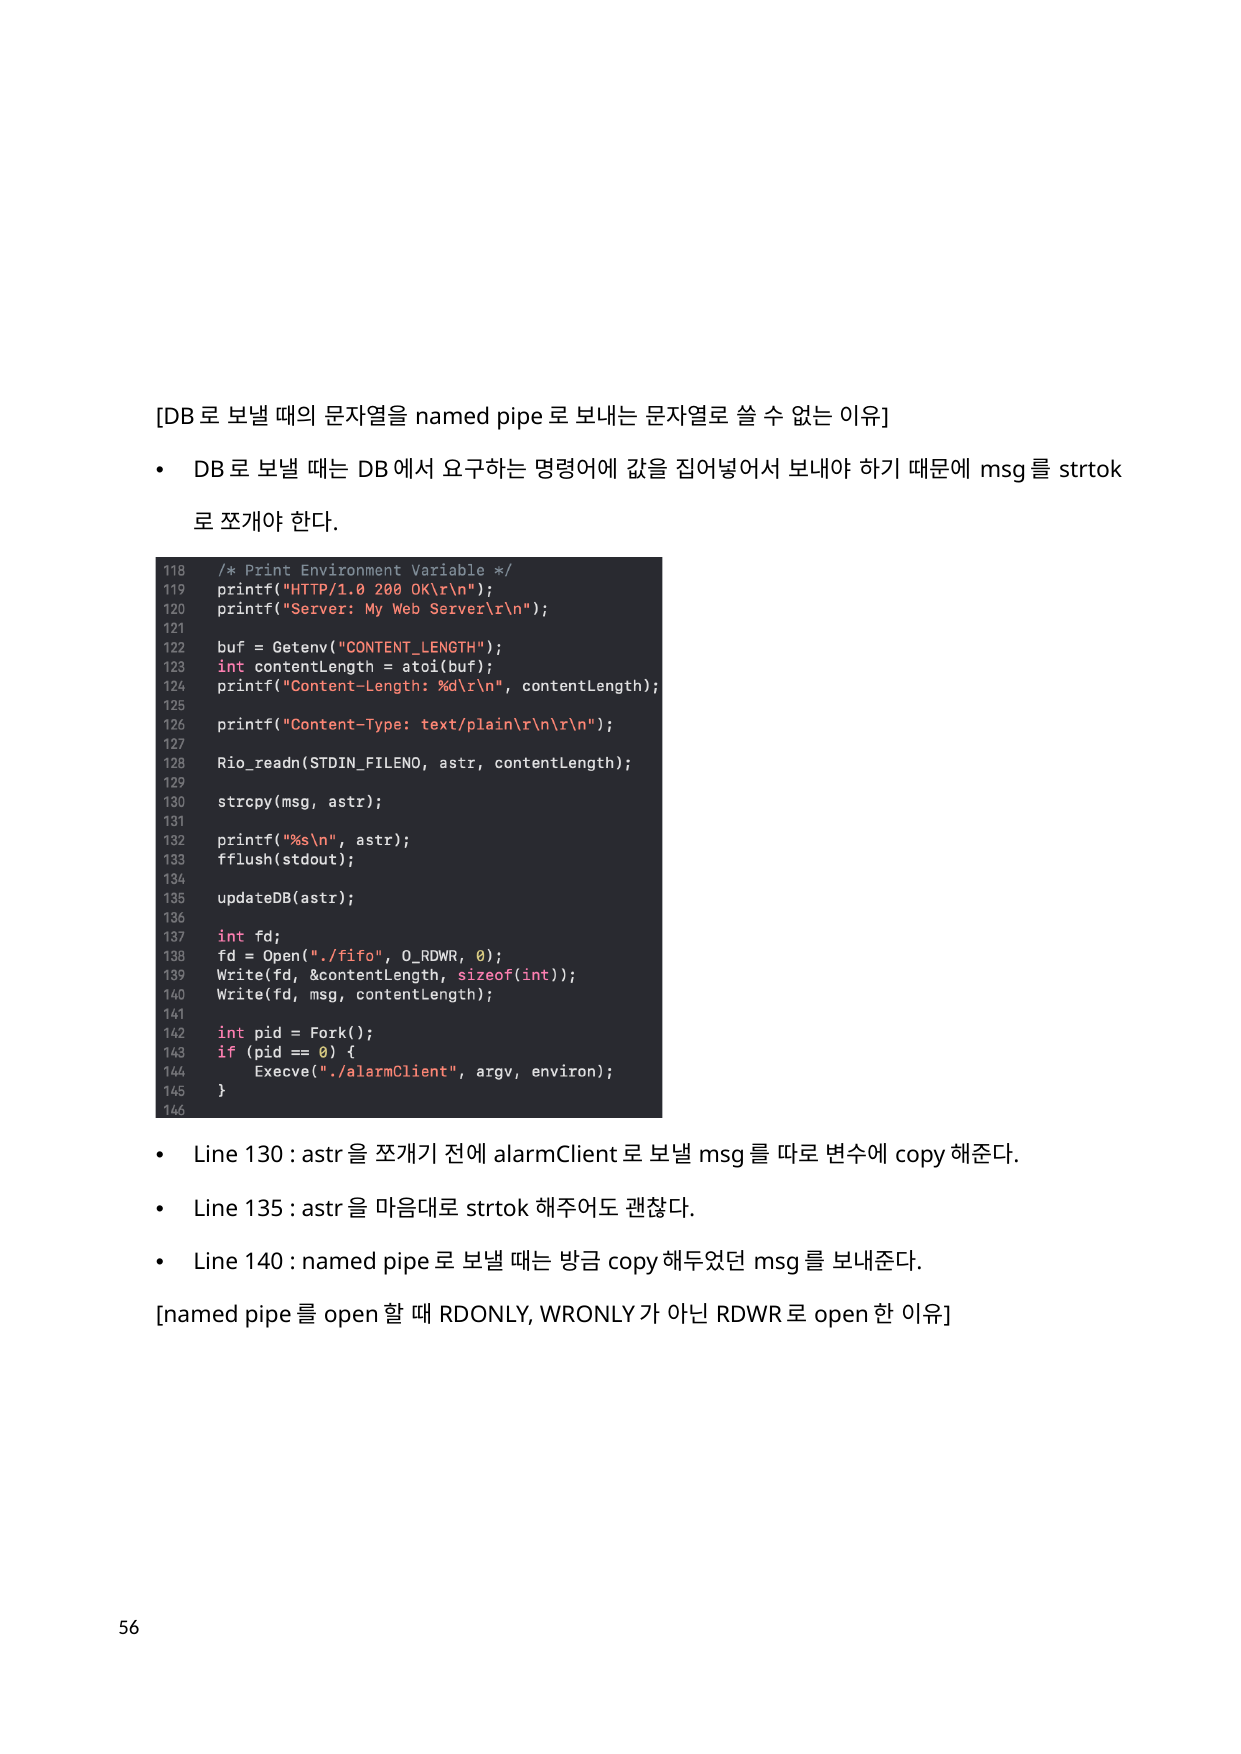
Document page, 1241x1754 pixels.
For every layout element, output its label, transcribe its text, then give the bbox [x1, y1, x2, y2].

list Line 130 : astr을 쪼개기 전에 alarmClient로 보낼 msg를 따로 변수에 copy해준다. [156, 1136, 1122, 1170]
list Line 140 : named pipe로 보낼 때는 방금 copy해두었던 msg를 보내준다. [156, 1243, 1122, 1276]
text [DB로 보낼 때의 문자열을 named pipe로 보내는 문자열로 쓸 수 없는 이유] [156, 398, 1122, 431]
list DB로 보낼 때는 DB에서 요구하는 명령어에 값을 집어넣어서 보내야 하기 때문에 msg를 strtok로 쪼개야 한다. [156, 451, 1122, 537]
picture [155, 557, 663, 1118]
list Line 135 : astr을 마음대로 strtok 해주어도 괜찮다. [156, 1190, 1122, 1223]
text [named pipe를 open할 때 RDONLY, WRONLY가 아닌 RDWR로 open한 이유] [156, 1296, 1122, 1330]
